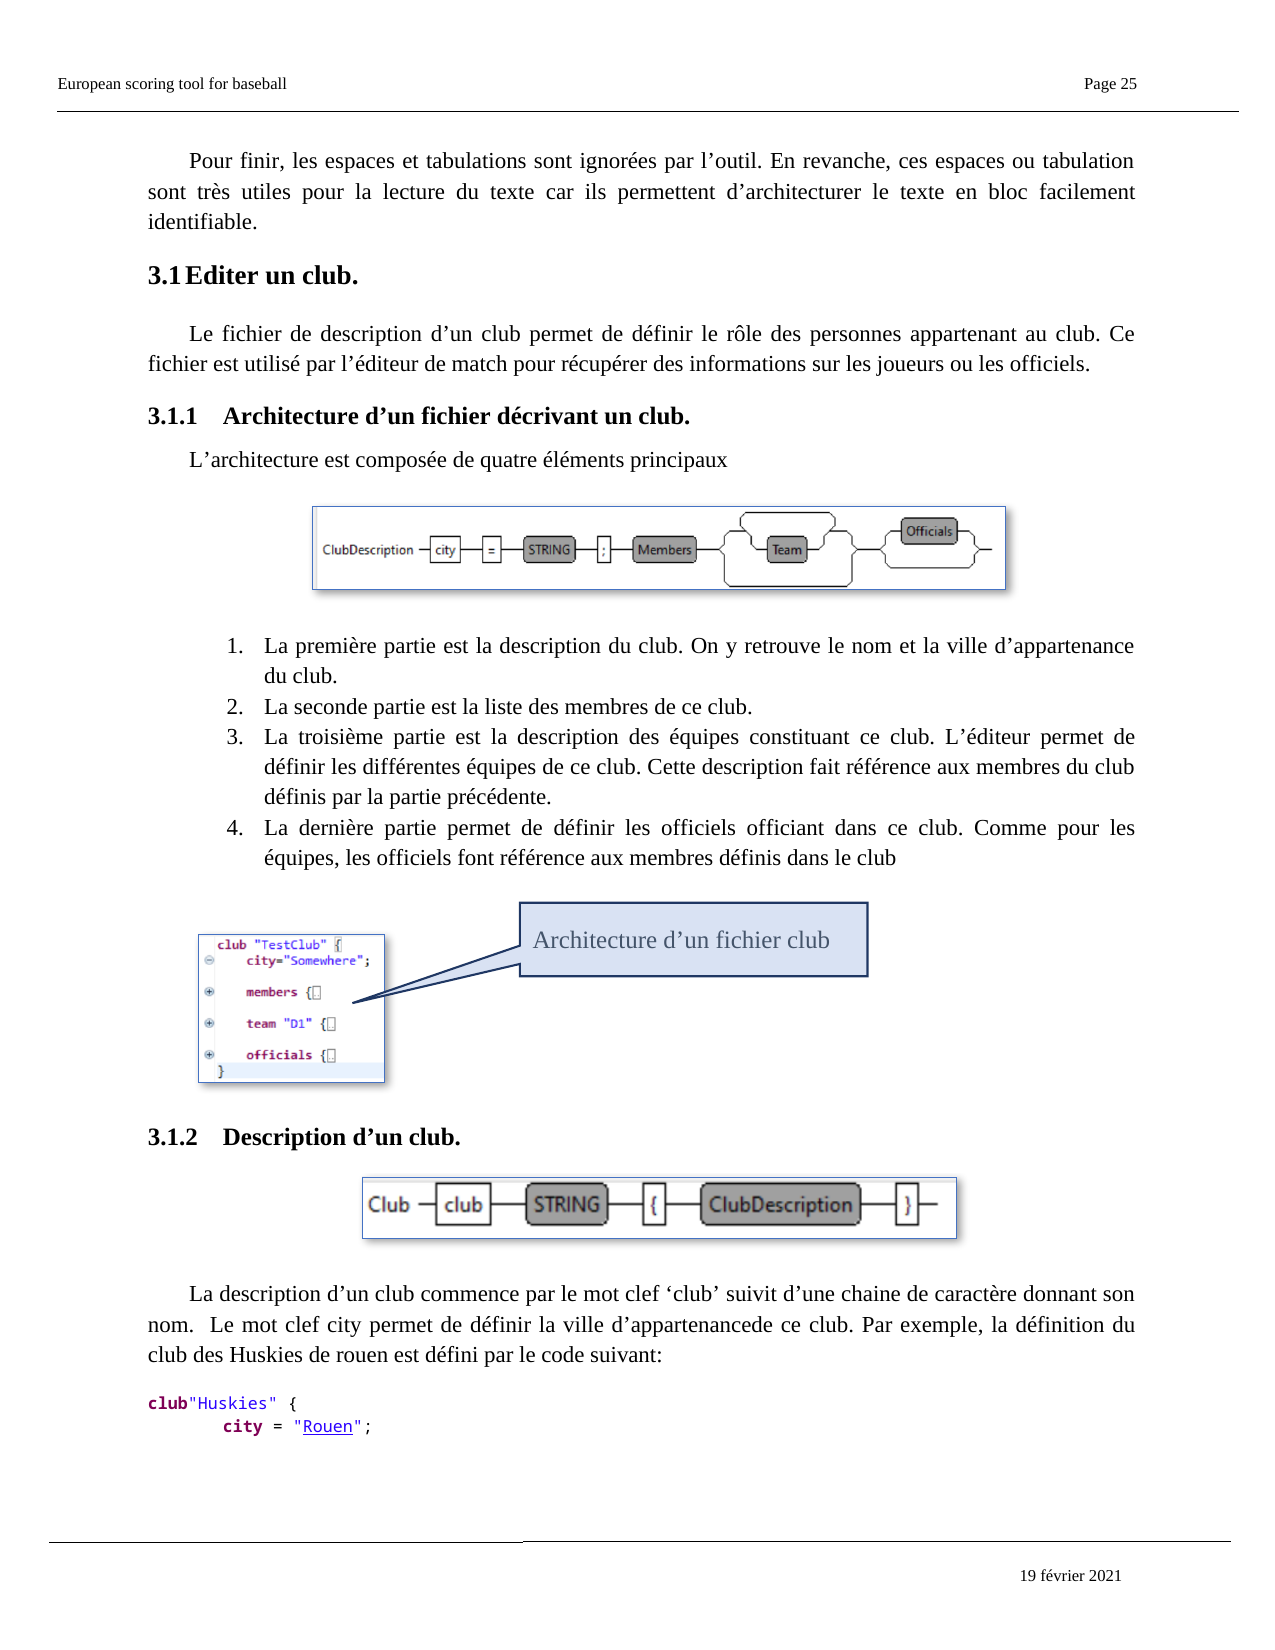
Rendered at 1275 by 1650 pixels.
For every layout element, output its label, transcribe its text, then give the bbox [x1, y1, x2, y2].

picture [363, 1178, 956, 1238]
picture [199, 935, 384, 1082]
list La seconde partie est la liste des membres de ce club. [226, 693, 1137, 719]
subtitle Description d’un club. [148, 1122, 1196, 1151]
subtitle Editer un club. [148, 259, 1137, 290]
text club"Huskies" { [148, 1392, 1196, 1414]
text Le fichier de description d’un club permet de définir le rôle des personnes appartenant au club. Ce fichier est utilisé par l’éditeur de match pour récupérer des informations sur les joueurs ou les officiels. [148, 320, 1137, 376]
text L’architecture est composée de quatre éléments principaux [148, 447, 1137, 473]
picture [313, 507, 1005, 589]
list La première partie est la description du club. On y retrouve le nom et la ville d’appartenance du club. [226, 632, 1137, 689]
text city = "Rouen"; [148, 1414, 1196, 1437]
list La dernière partie permet de définir les officiels officiant dans ce club. Comme pour les équipes, les officiels font référence aux membres définis dans le club [226, 813, 1137, 870]
list La troisième partie est la description des équipes constituant ce club. L’éditeur permet de définir les différentes équipes de ce club. Cette description fait référence aux membres du club définis par la partie précédente. [226, 723, 1137, 810]
subtitle Architecture d’un fichier décrivant un club. [148, 401, 1196, 430]
text La description d’un club commence par le mot clef ‘club’ suivit d’une chaine de caractère donnant son nom. Le mot clef city permet de définir la ville d’appartenancede ce club. Par exemple, la définition du club des Huskies de rouen est défini par le code suivant: [148, 1280, 1137, 1367]
text Pour finir, les espaces et tabulations sont ignorées par l’outil. En revanche, ces espaces ou tabulation sont très utiles pour la lecture du texte car ils permettent d’architecturer le texte en bloc facilement identifiable. [148, 148, 1137, 234]
